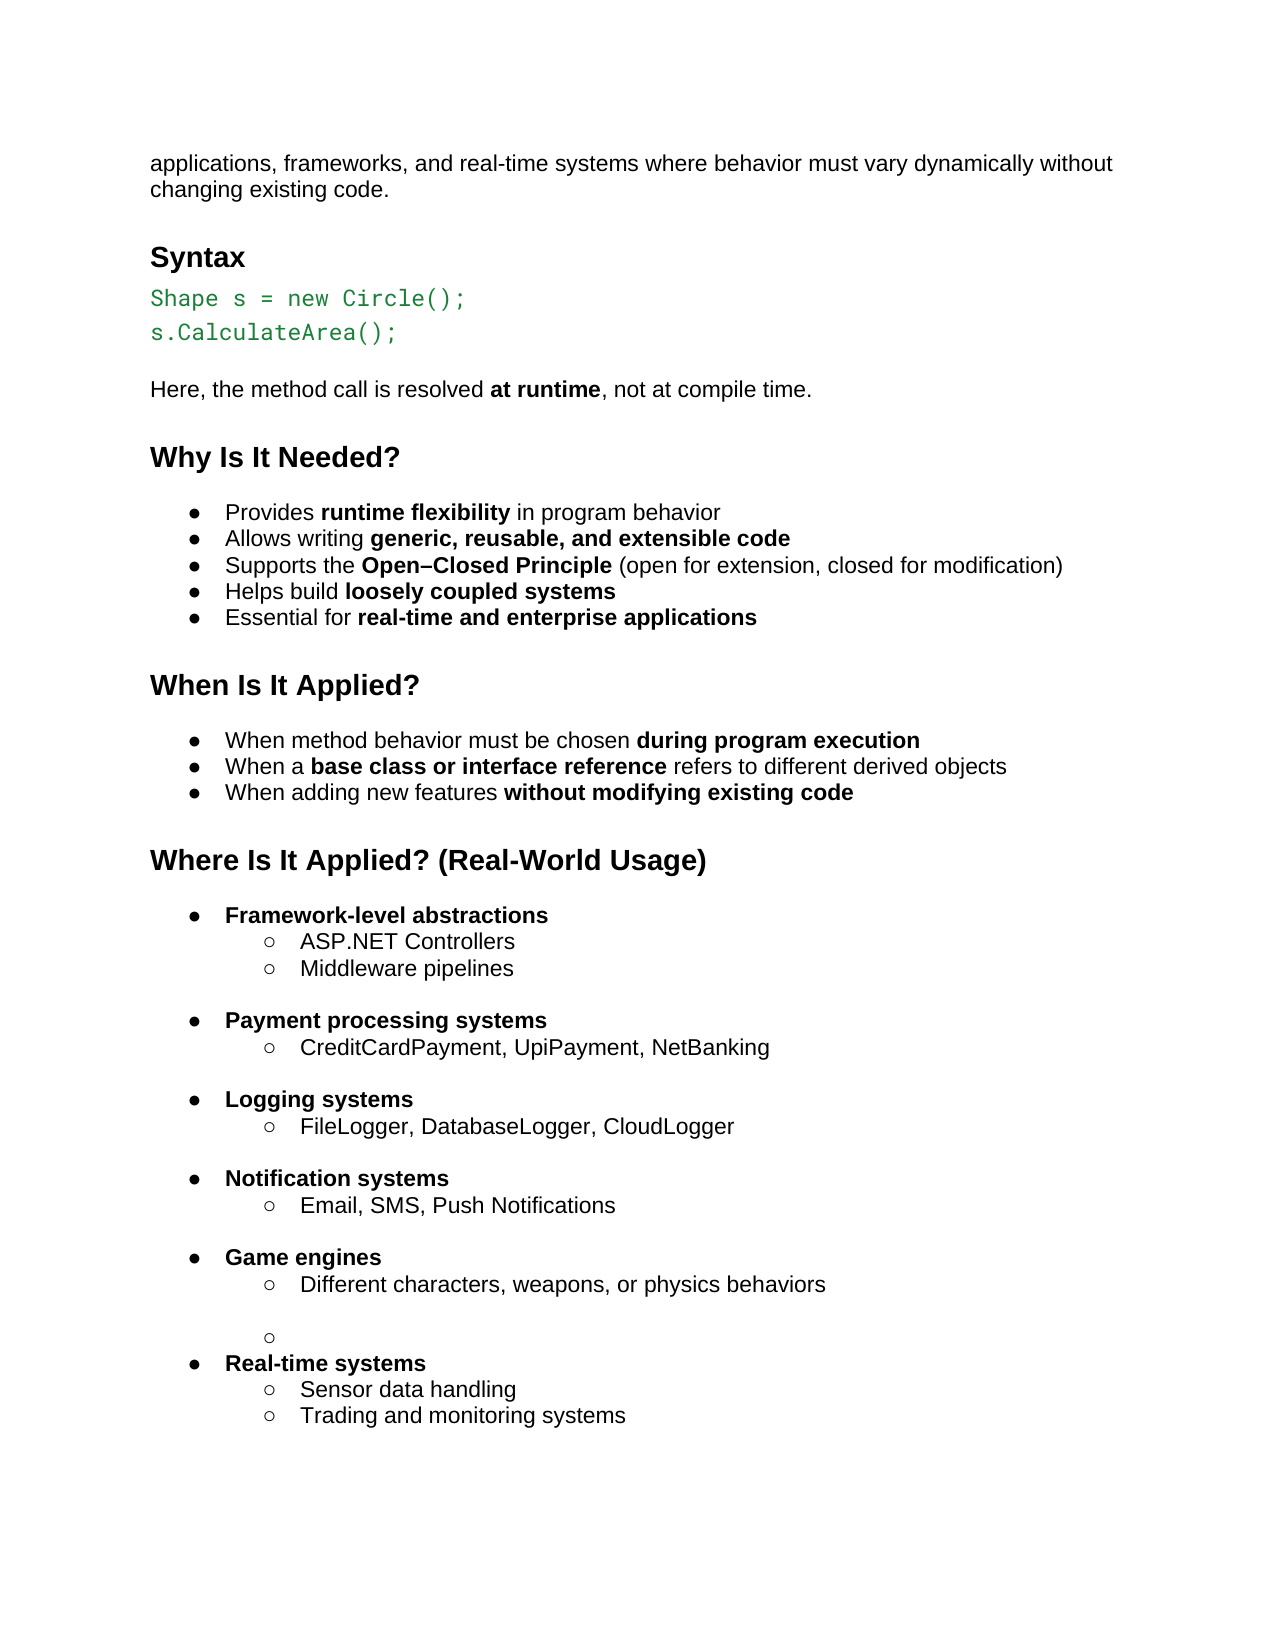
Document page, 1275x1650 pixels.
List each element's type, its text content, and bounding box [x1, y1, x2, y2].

list Middleware pipelines [262, 954, 1125, 1007]
list Notification systems [187, 1165, 1125, 1192]
list Email, SMS, Push Notifications [262, 1192, 1125, 1244]
list Helps build loosely coupled systems [187, 578, 1125, 604]
list When method behavior must be chosen during program execution [187, 727, 1125, 753]
text Shape s = new Circle(); [150, 282, 1125, 312]
subtitle Syntax [150, 240, 1125, 274]
subtitle Where Is It Applied? (Real-World Usage) [150, 843, 1125, 877]
list Provides runtime flexibility in program behavior [187, 499, 1125, 525]
list Framework-level abstractions [187, 902, 1125, 928]
list Supports the Open–Closed Principle (open for extension, closed for modification) [187, 552, 1125, 578]
subtitle Why Is It Needed? [150, 440, 1125, 474]
subtitle When Is It Applied? [150, 668, 1125, 702]
list Different characters, weapons, or physics behaviors [262, 1271, 1125, 1323]
list Logging systems [187, 1086, 1125, 1113]
list Trading and monitoring systems [262, 1402, 1125, 1455]
list When a base class or interface reference refers to different derived objects [187, 753, 1125, 779]
text Here, the method call is resolved at runtime, not at compile time. [150, 376, 1125, 403]
list CreditCardPayment, UpiPayment, NetBanking [262, 1033, 1125, 1086]
list When adding new features without modifying existing code [187, 779, 1125, 806]
list ASP.NET Controllers [262, 928, 1125, 954]
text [150, 150, 1125, 203]
list Payment processing systems [187, 1007, 1125, 1033]
list FileLogger, DatabaseLogger, CloudLogger [262, 1113, 1125, 1165]
list Allows writing generic, reusable, and extensible code [187, 525, 1125, 552]
list Essential for real-time and enterprise applications [187, 604, 1125, 631]
list Sensor data handling [262, 1376, 1125, 1402]
text s.CalculateArea(); [150, 317, 1125, 347]
list Real-time systems [187, 1350, 1125, 1376]
list Game engines [187, 1244, 1125, 1271]
